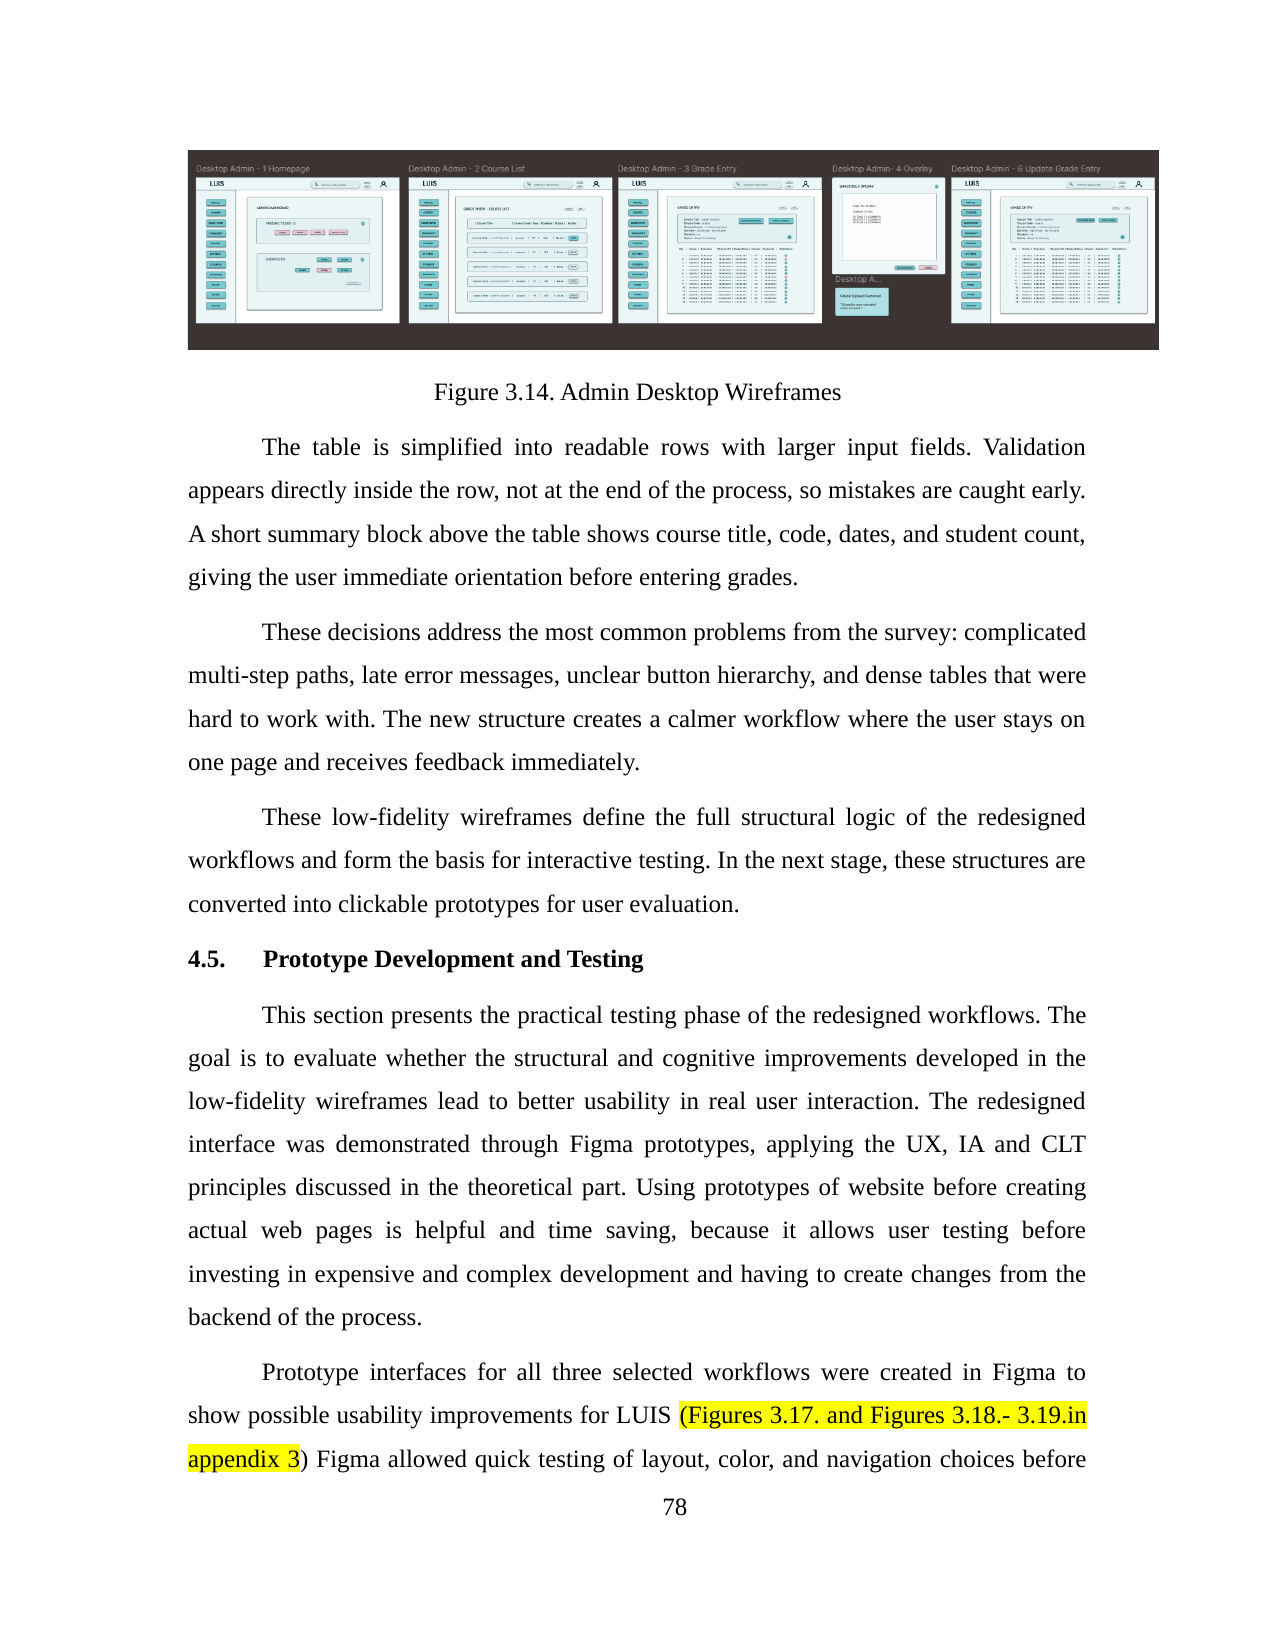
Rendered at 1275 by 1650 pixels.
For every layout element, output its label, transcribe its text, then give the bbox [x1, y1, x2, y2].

text Figure 3.14. Admin Desktop Wireframes [188, 377, 1087, 406]
subtitle Prototype Development and Testing [188, 944, 1087, 973]
picture [187, 150, 1159, 350]
text This section presents the practical testing phase of the redesigned workflows. The goal is to evaluate whether the structural and cognitive improvements developed in the low-fidelity wireframes lead to better usability in real user interaction. The redesigned interface was demonstrated through Figma prototypes, applying the UX, IA and CLT principles discussed in the theoretical part. Using prototypes of website before creating actual web pages is helpful and time saving, because it allows user testing before investing in expensive and complex development and having to create changes from the backend of the process. [188, 1000, 1087, 1331]
text The table is simplified into readable rows with larger input fields. Validation appears directly inside the row, not at the end of the process, so mistakes are caught early. A short summary block above the table shows course title, code, dates, and student count, giving the user immediate orientation before entering grades. [188, 432, 1087, 591]
text These low-fidelity wireframes define the full structural logic of the redesigned workflows and form the basis for interactive testing. In the next stage, these structures are converted into clickable prototypes for user evaluation. [188, 802, 1087, 917]
text These decisions address the most common problems from the survey: complicated multi-step paths, late error messages, unclear button hierarchy, and dense tables that were hard to work with. The new structure creates a calmer workflow where the user stays on one page and receives feedback immediately. [188, 617, 1087, 776]
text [188, 1357, 1087, 1472]
